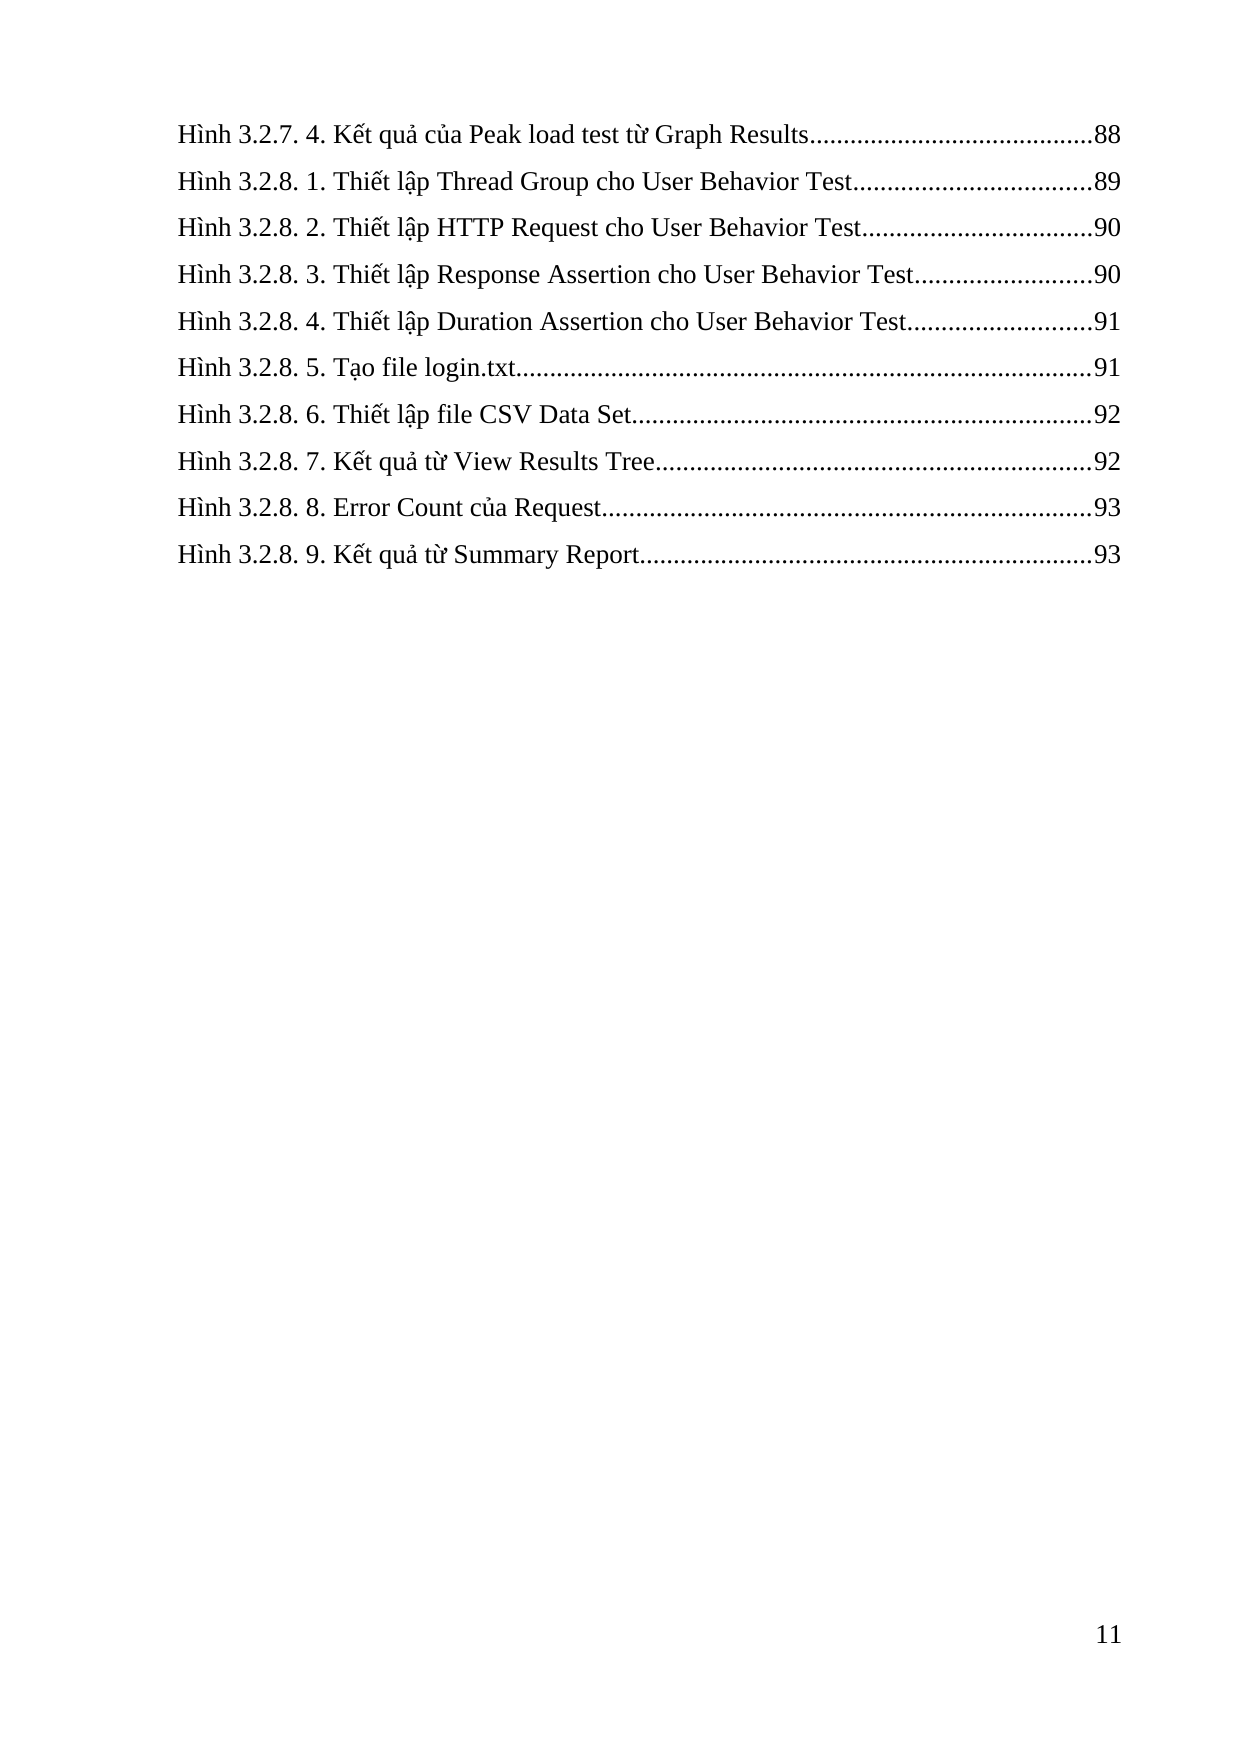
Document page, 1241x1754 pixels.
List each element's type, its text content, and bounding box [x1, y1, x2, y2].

text Hình 3.2.8. 3. Thiết lập Response Assertion cho User Behavior Test 90 [177, 258, 1122, 289]
text Hình 3.2.8. 4. Thiết lập Duration Assertion cho User Behavior Test 91 [177, 305, 1122, 336]
text Hình 3.2.8. 5. Tạo file login.txt 91 [177, 351, 1122, 383]
text Hình 3.2.8. 9. Kết quả từ Summary Report 93 [177, 538, 1122, 569]
text Hình 3.2.7. 4. Kết quả của Peak load test từ Graph Results 88 [177, 118, 1122, 149]
text Hình 3.2.8. 7. Kết quả từ View Results Tree 92 [177, 445, 1122, 476]
text Hình 3.2.8. 8. Error Count của Request 93 [177, 491, 1122, 523]
text Hình 3.2.8. 6. Thiết lập file CSV Data Set 92 [177, 398, 1122, 429]
text Hình 3.2.8. 2. Thiết lập HTTP Request cho User Behavior Test 90 [177, 211, 1122, 243]
text Hình 3.2.8. 1. Thiết lập Thread Group cho User Behavior Test 89 [177, 165, 1122, 196]
